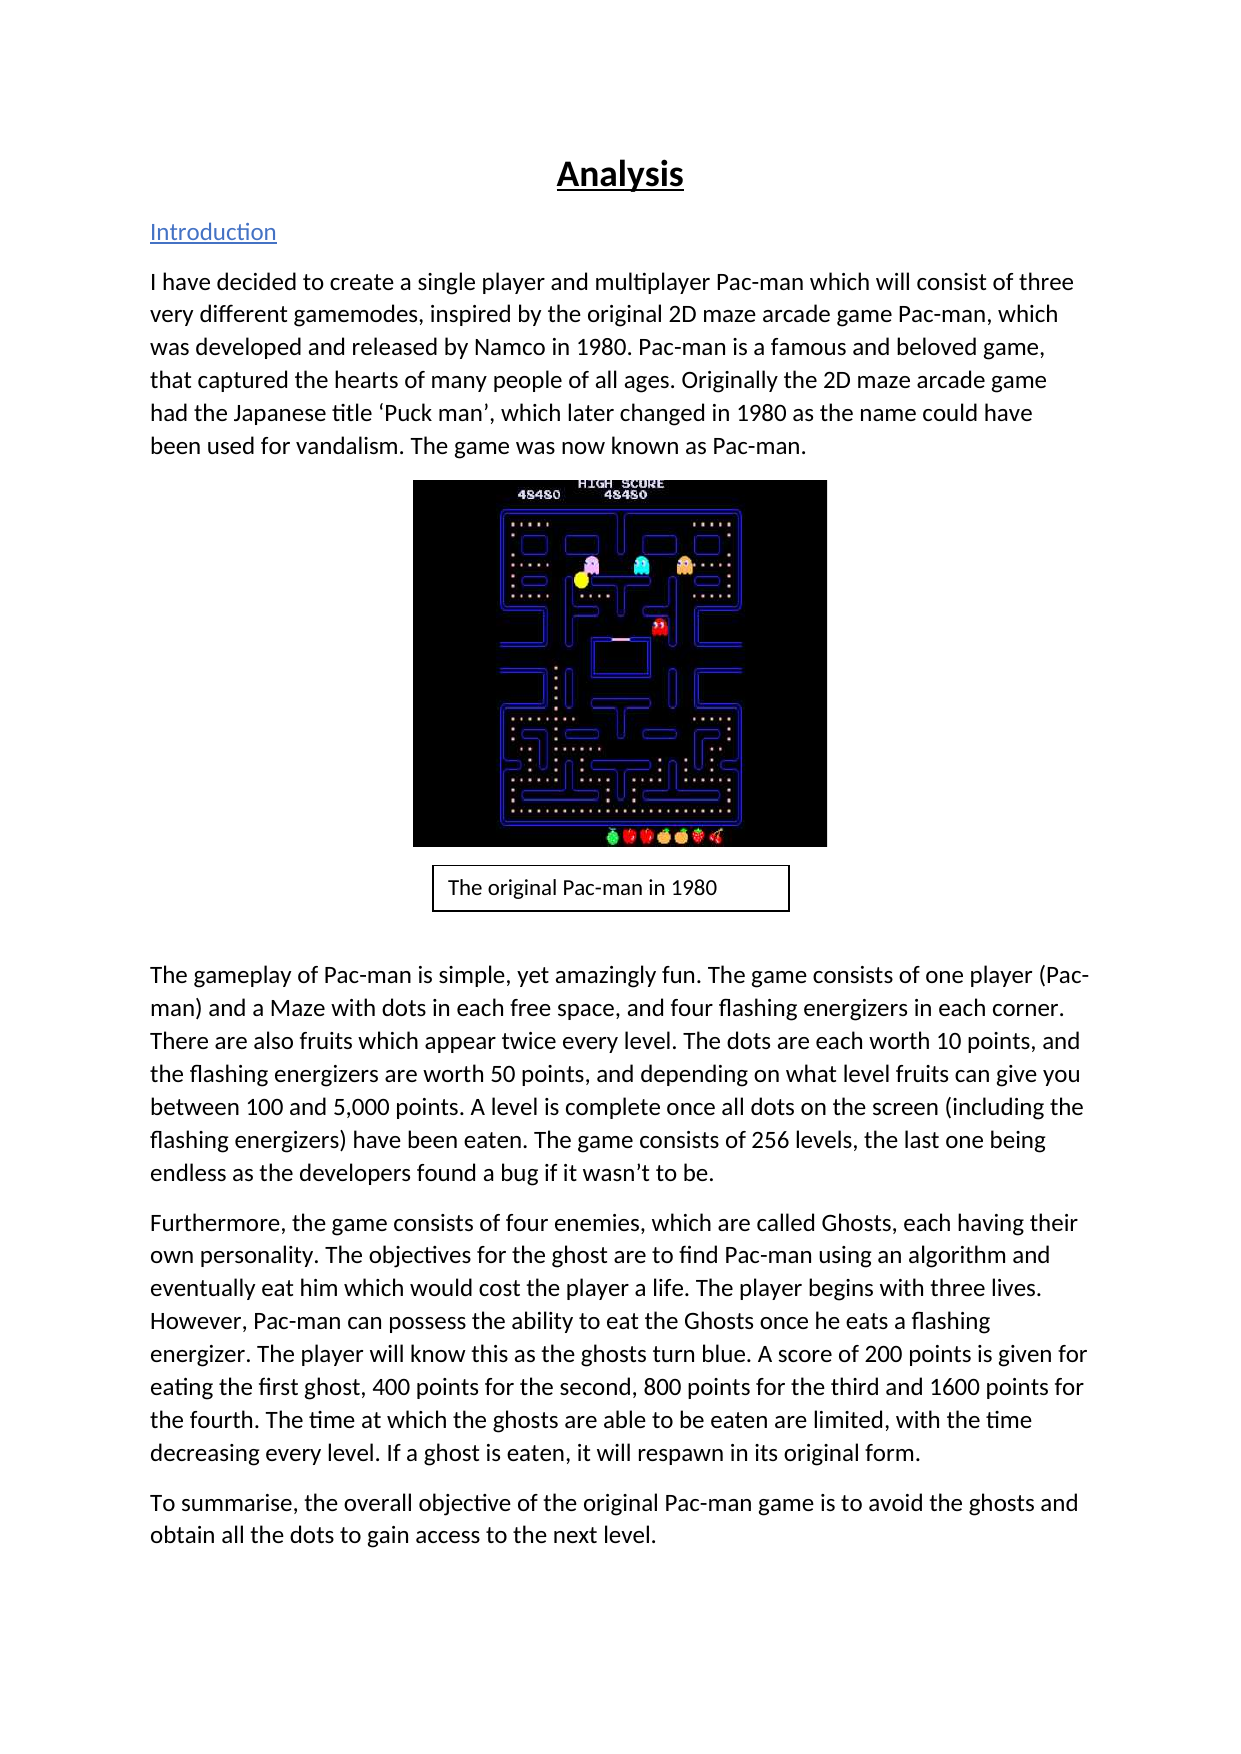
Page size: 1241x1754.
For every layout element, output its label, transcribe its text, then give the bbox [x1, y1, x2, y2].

text To summarise, the overall objective of the original Pac-man game is to avoid the ghosts and obtain all the dots to gain access to the next level. [150, 1487, 1090, 1550]
picture [413, 480, 828, 847]
text Furthermore, the game consists of four enemies, which are called Ghosts, each having their own personality. The objectives for the ghost are to find Pac-man using an algorithm and eventually eat him which would cost the player a life. The player begins with three lives. However, Pac-man can possess the ability to eat the Ghosts once he eats a flashing energizer. The player will know this as the ghosts turn blue. A score of 200 points is given for eating the first ghost, 400 points for the second, 800 points for the third and 1600 points for the fourth. The time at which the ghosts are able to be eaten are limited, with the time decreasing every level. If a ghost is eaten, it will respawn in its original form. [150, 1207, 1090, 1468]
text Introduction [150, 216, 1090, 247]
text Analysis [150, 150, 1090, 196]
text I have decided to create a single player and multiplayer Pac-man which will consist of three very different gamemodes, inspired by the original 2D maze arcade game Pac-man, which was developed and released by Namco in 1980. Pac-man is a famous and beloved game, that captured the hearts of many people of all ages. Originally the 2D maze arcade game had the Japanese title ‘Puck man’, which later changed in 1980 as the name could have been used for vandalism. The game was now known as Pac-man. [150, 266, 1090, 461]
text The gameplay of Pac-man is simple, yet amazingly fun. The game consists of one player (Pac-man) and a Maze with dots in each free space, and four flashing energizers in each corner. There are also fruits which appear twice every level. The dots are each worth 10 points, and the flashing energizers are worth 50 points, and depending on what level fruits can give you between 100 and 5,000 points. A level is complete once all dots on the screen (including the flashing energizers) have been eaten. The game consists of 256 levels, the last one being endless as the developers found a bug if it wasn’t to be. [150, 960, 1090, 1188]
